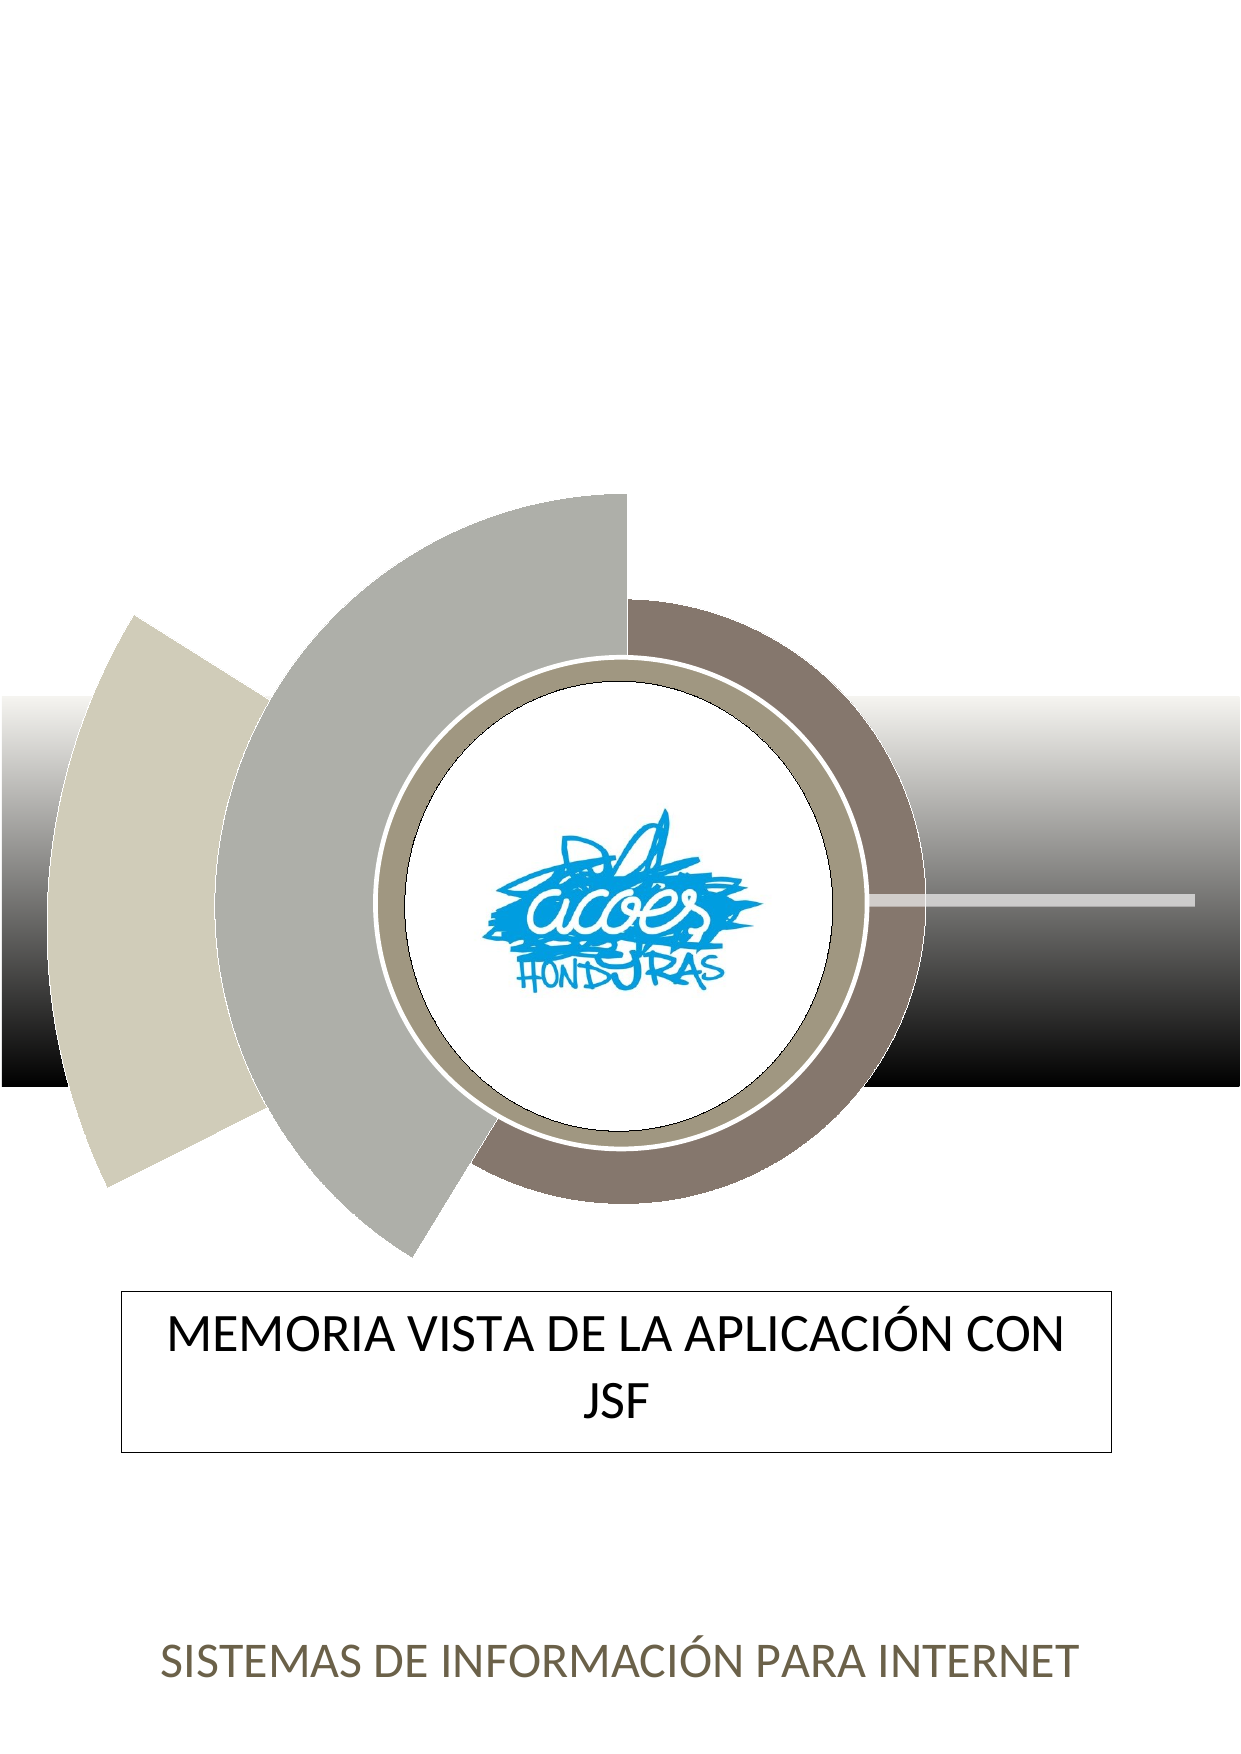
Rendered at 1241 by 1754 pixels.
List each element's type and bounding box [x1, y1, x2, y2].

picture [451, 801, 794, 998]
